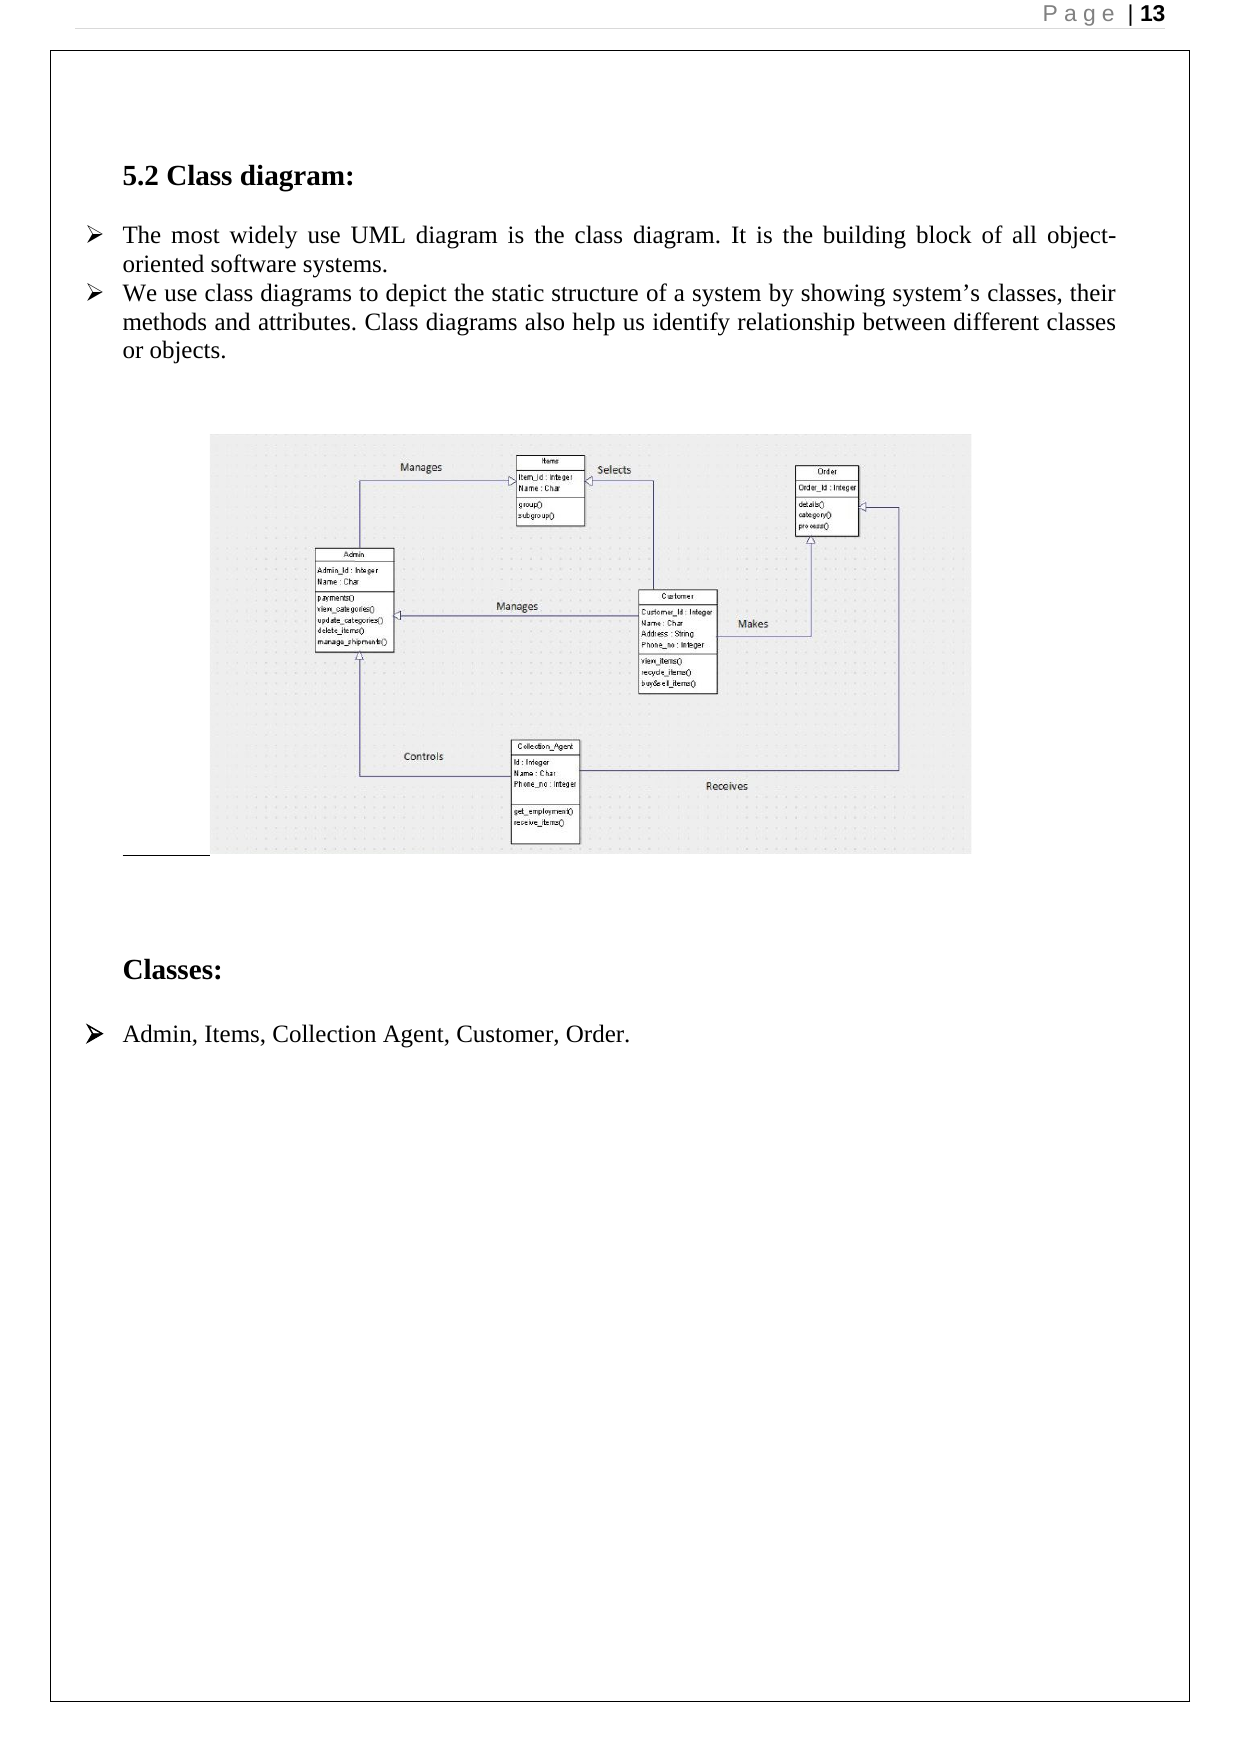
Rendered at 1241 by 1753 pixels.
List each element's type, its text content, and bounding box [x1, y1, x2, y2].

list The most widely use UML diagram is the class diagram. It is the building block of all object-oriented software systems. [85, 220, 1118, 278]
list 5.2 Class diagram: [122, 158, 1118, 192]
list Classes: [122, 952, 1118, 986]
picture [209, 434, 972, 854]
list We use class diagrams to depict the static structure of a system by showing system’s classes, their methods and attributes. Class diagrams also help us identify relationship between different classes or objects. [85, 278, 1118, 364]
list Admin, Items, Collection Agent, Customer, Order. [85, 1019, 1118, 1048]
